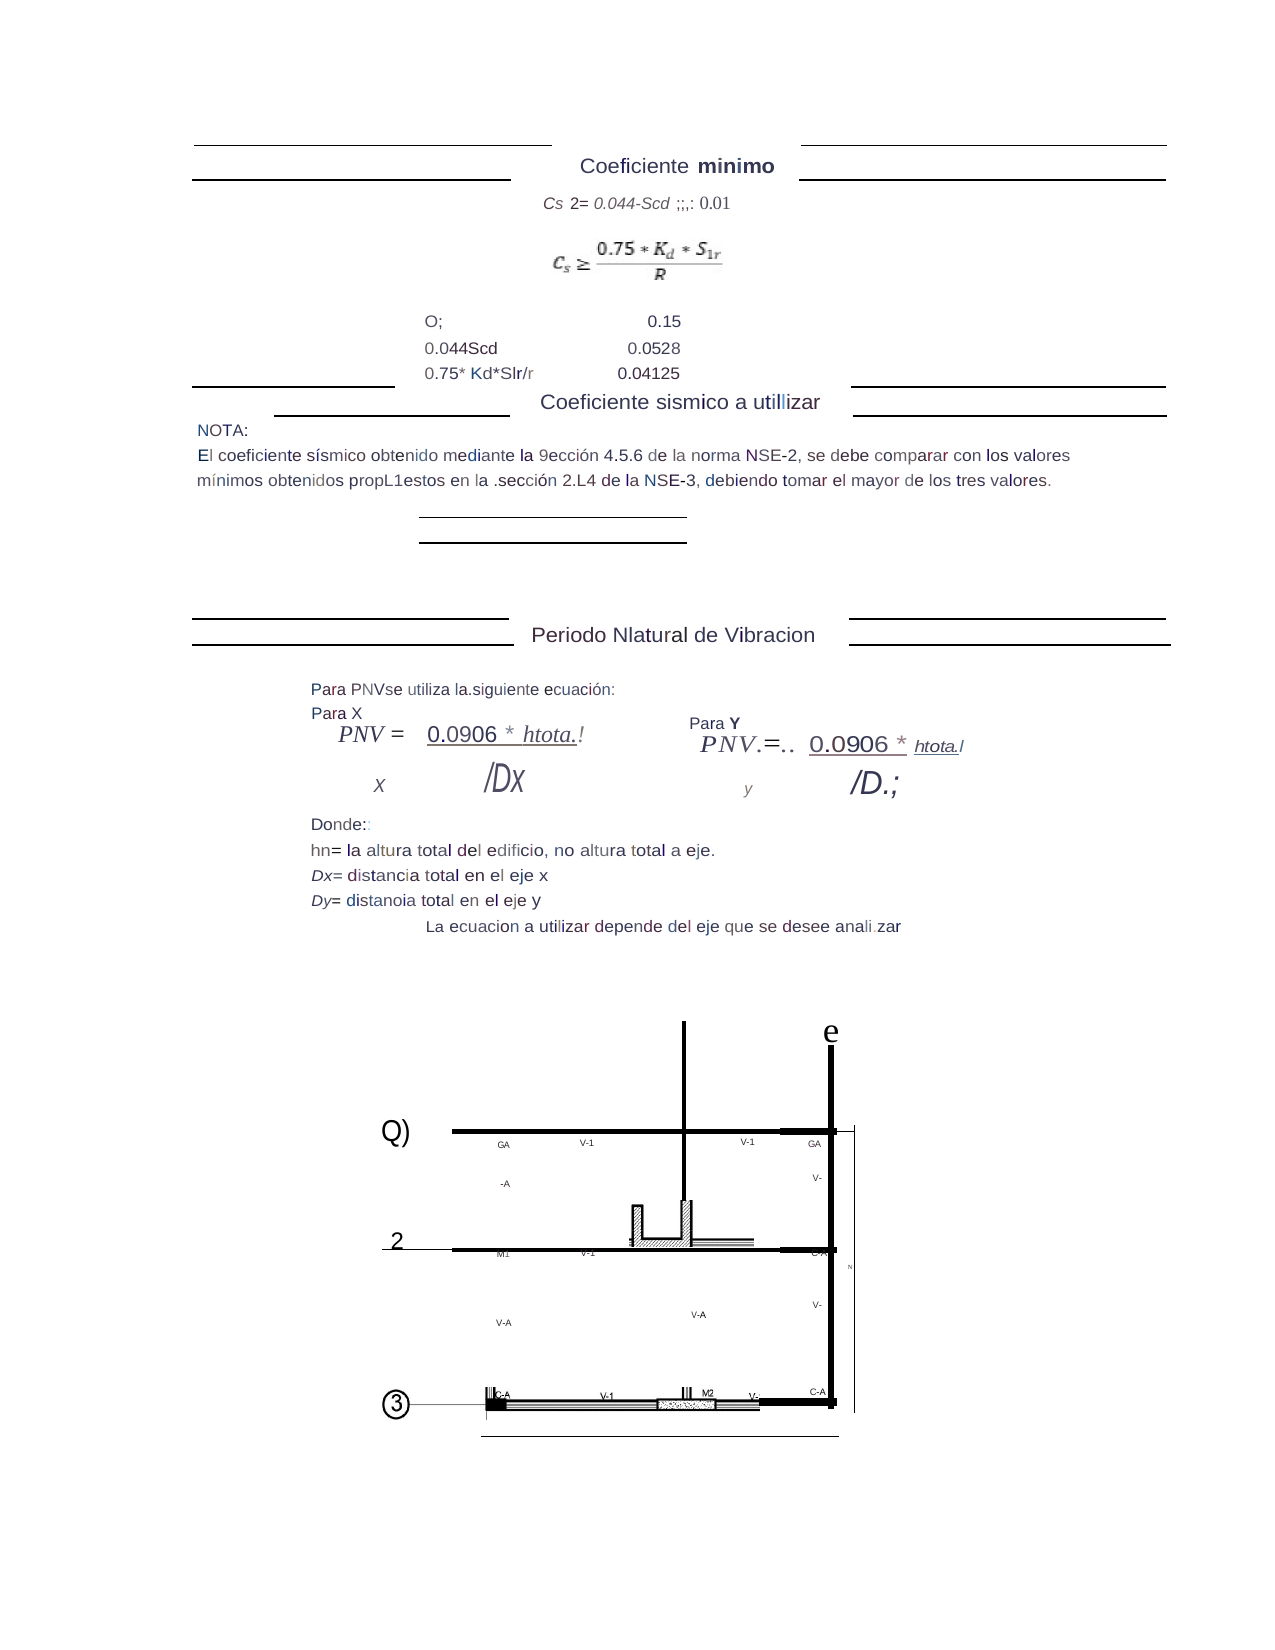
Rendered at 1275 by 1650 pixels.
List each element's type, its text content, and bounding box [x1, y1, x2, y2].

text Dy= distanoia total en el eje y [311, 890, 1248, 910]
text Dx= distancia total en el eje x [311, 866, 1248, 885]
text Para Y [689, 714, 1248, 733]
text O; 0.15 [424, 312, 1248, 331]
text La ecuacion a utilizar depende del eje que se desee anali.zar [426, 916, 1248, 936]
text Coeficiente minimo [107, 154, 1248, 178]
text El coeficiente sísmico obtenido mediante la 9ección 4.5.6 de la norma NSE-2, se debe comparar con los valores mínimos obtenidos propL1estos en la .sección 2.L4 de la NSE-3, debiendo tomar el mayor de los tres valores. [197, 446, 1102, 490]
text hn= la altura total del edificio, no altura total a eje. [310, 841, 1248, 860]
text Cs 2= 0.044-Scd ;;,: 0.01 [96, 192, 1178, 213]
text X /Dx [373, 755, 526, 802]
text Donde:: [156, 815, 526, 834]
text 0.75* Kd*Slr/r 0.04125 [424, 364, 1248, 383]
text 0.044Scd 0.0528 [424, 338, 1248, 358]
text PNV.=.. 0.0906 * htota.l [700, 742, 1248, 755]
picture [629, 1200, 754, 1247]
picture [381, 1387, 760, 1420]
text Periodo Nlatural de Vibracion [192, 620, 1248, 647]
text Para PNVse utiliza la.siguiente ecuación: Para X [311, 680, 625, 723]
text Coeficiente sismico a utillizar [112, 384, 1248, 414]
picture [550, 238, 723, 280]
text y /D.; [744, 763, 1248, 801]
text NOTA: [197, 421, 1248, 440]
text PNV = 0.0906 * htota.! [338, 730, 625, 745]
